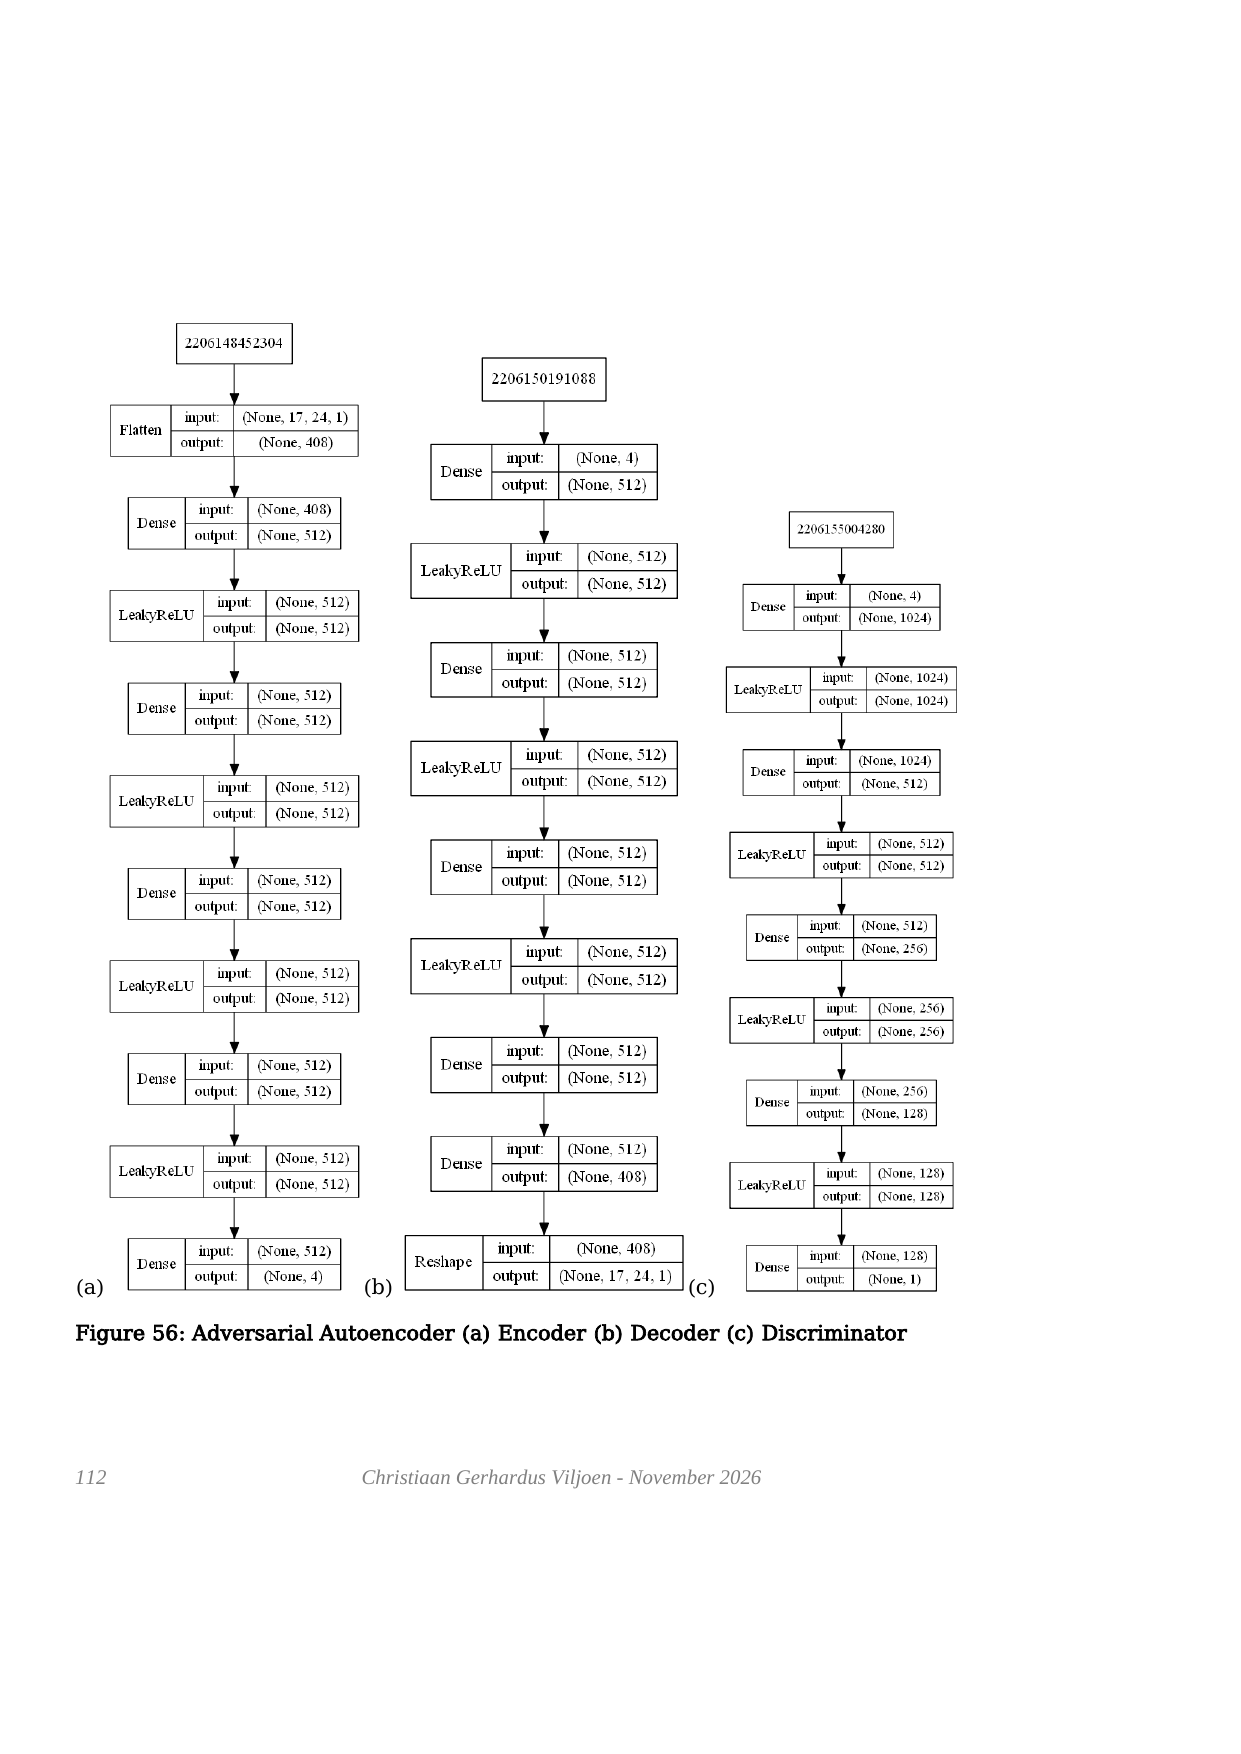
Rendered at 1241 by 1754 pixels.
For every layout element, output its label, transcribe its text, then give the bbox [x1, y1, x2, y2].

text Figure 56: Adversarial Autoencoder (a) Encoder (b) Decoder (c) Discriminator [75, 1319, 1165, 1344]
picture [400, 352, 687, 1295]
picture [105, 318, 363, 1295]
picture [722, 507, 959, 1295]
